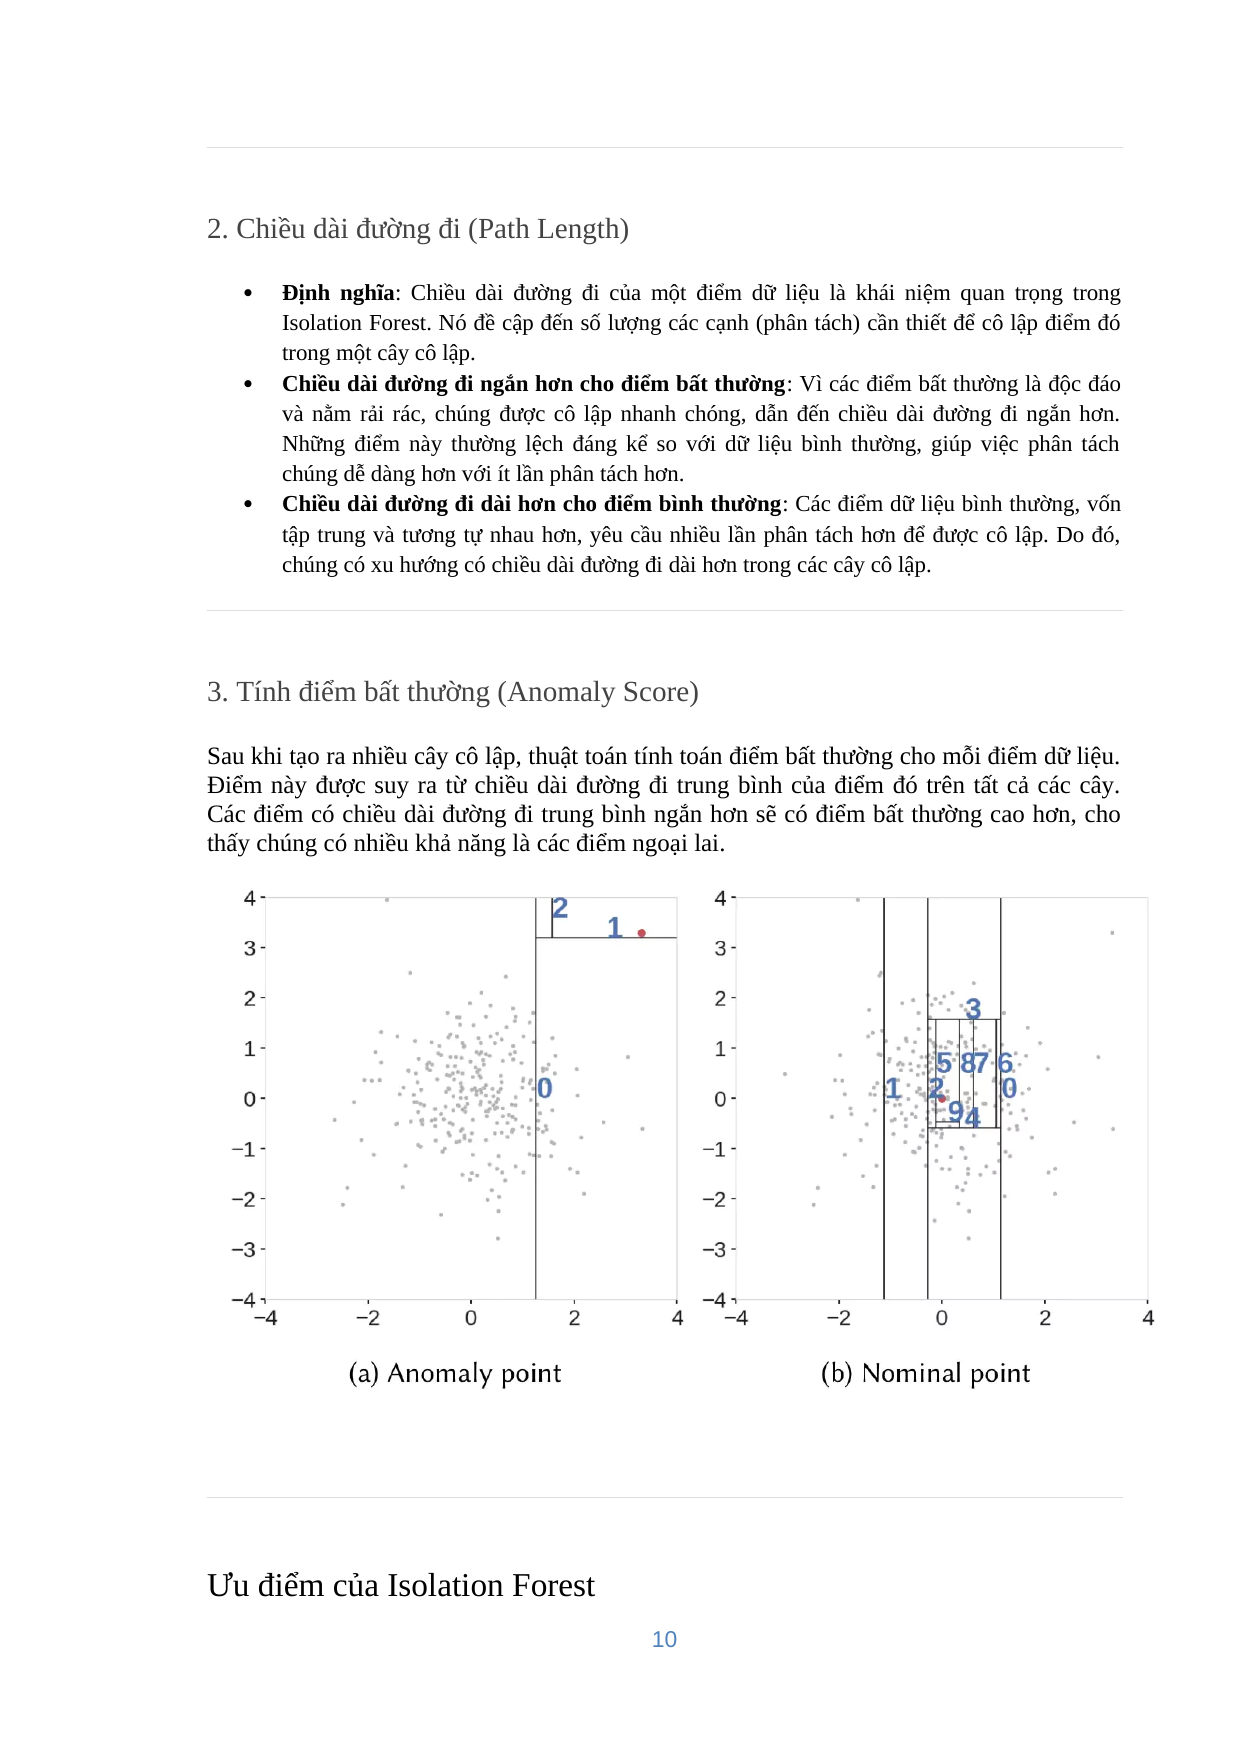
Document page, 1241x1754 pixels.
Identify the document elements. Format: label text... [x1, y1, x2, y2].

subtitle 2. Chiều dài đường đi (Path Length) [207, 211, 1122, 245]
subtitle 3. Tính điểm bất thường (Anomaly Score) [207, 674, 1122, 707]
text Sau khi tạo ra nhiều cây cô lập, thuật toán tính toán điểm bất thường cho mỗi điểm dữ liệu. Điểm này được suy ra từ chiều dài đường đi trung bình của điểm đó trên tất cả các cây. Các điểm có chiều dài đường đi trung bình ngắn hơn sẽ có điểm bất thường cao hơn, cho thấy chúng có nhiều khả năng là các điểm ngoại lai. [207, 741, 1122, 856]
list Chiều dài đường đi dài hơn cho điểm bình thường: Các điểm dữ liệu bình thường, vốn tập trung và tương tự nhau hơn, yêu cầu nhiều lần phân tách hơn để được cô lập. Do đó, chúng có xu hướng có chiều dài đường đi dài hơn trong các cây cô lập. [244, 490, 1122, 577]
picture [206, 885, 1205, 1407]
subtitle Ưu điểm của Isolation Forest [207, 1565, 1122, 1603]
list Chiều dài đường đi ngắn hơn cho điểm bất thường: Vì các điểm bất thường là độc đáo và nằm rải rác, chúng được cô lập nhanh chóng, dẫn đến chiều dài đường đi ngắn hơn. Những điểm này thường lệch đáng kể so với dữ liệu bình thường, giúp việc phân tách chúng dễ dàng hơn với ít lần phân tách hơn. [244, 369, 1122, 487]
list Định nghĩa: Chiều dài đường đi của một điểm dữ liệu là khái niệm quan trọng trong Isolation Forest. Nó đề cập đến số lượng các cạnh (phân tách) cần thiết để cô lập điểm đó trong một cây cô lập. [244, 279, 1122, 366]
